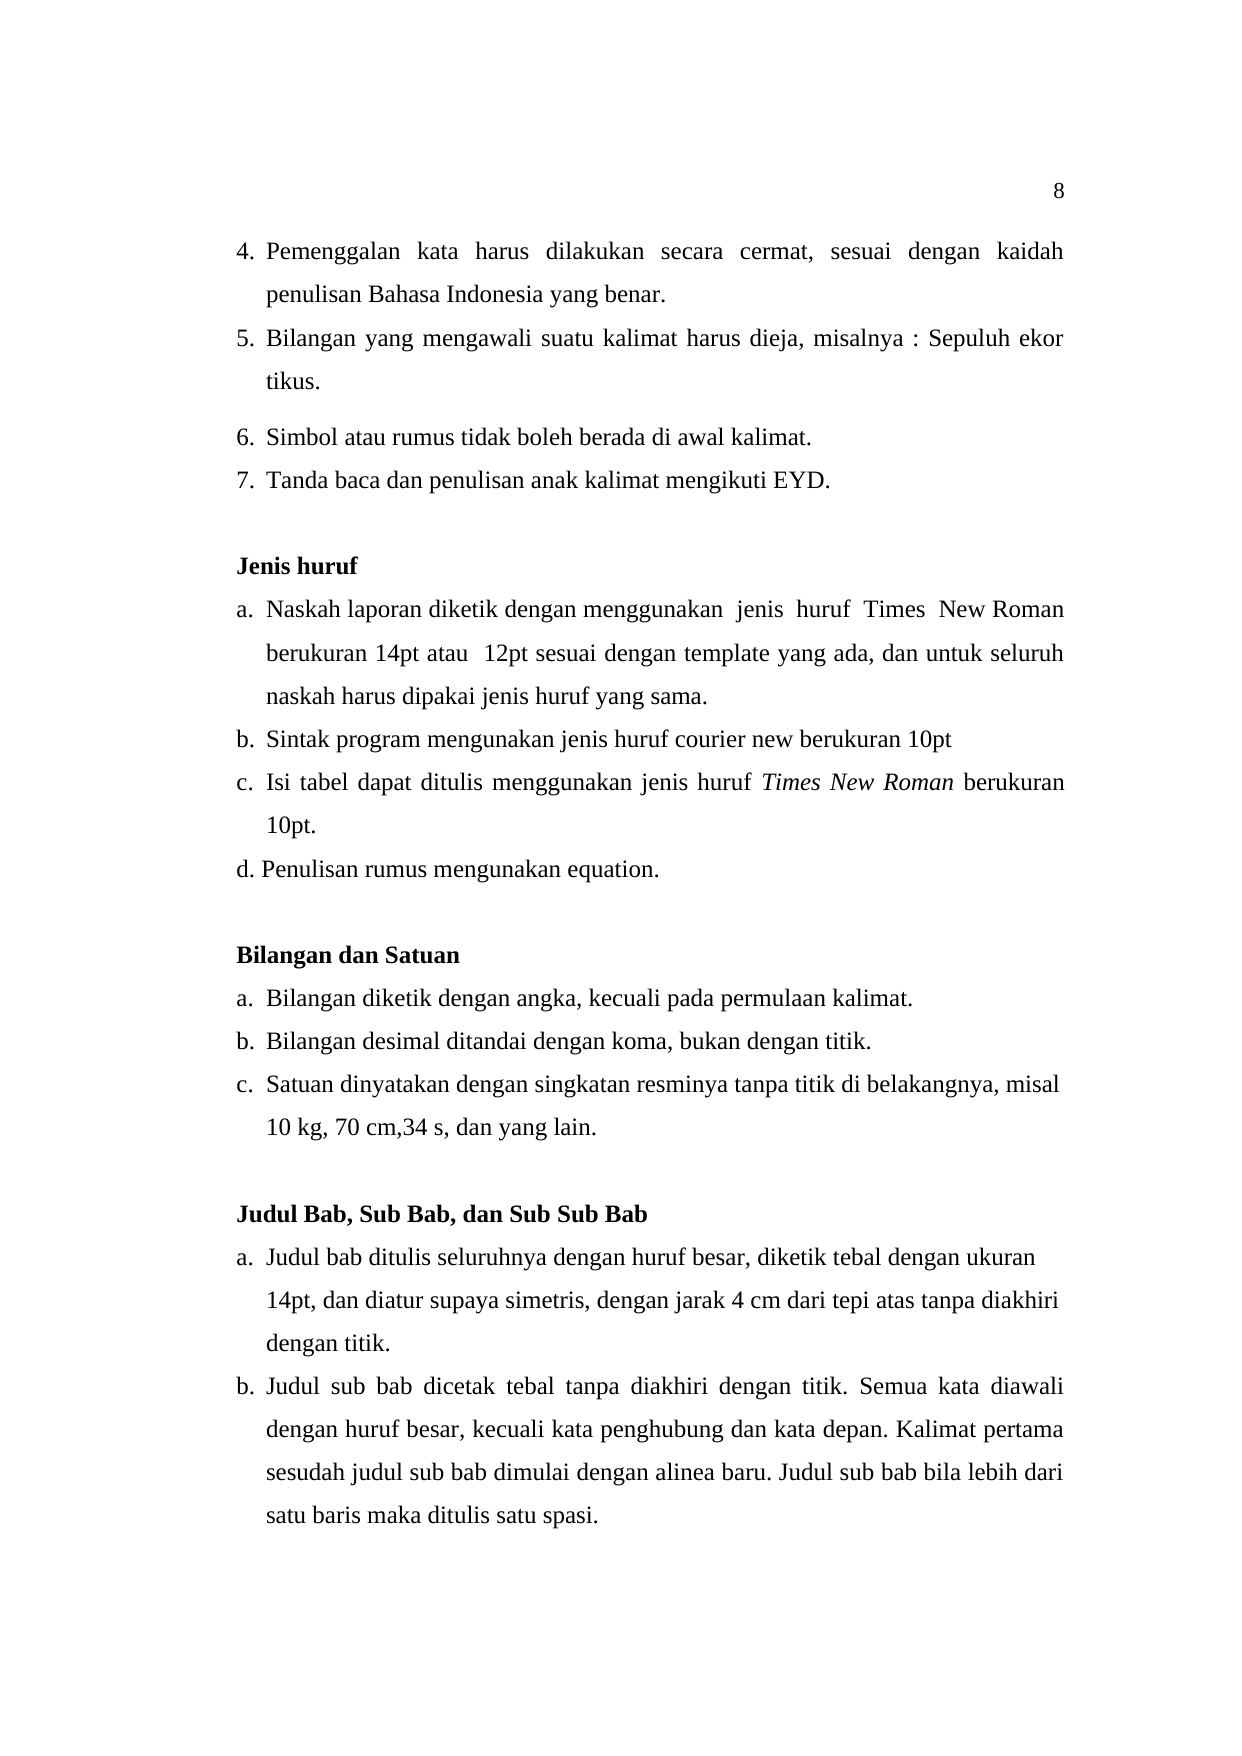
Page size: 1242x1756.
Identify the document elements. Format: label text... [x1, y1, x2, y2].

text Bilangan dan Satuan [236, 940, 1064, 969]
text d. Penulisan rumus mengunakan equation. [236, 854, 1064, 882]
list Bilangan yang mengawali suatu kalimat harus dieja, misalnya : Sepuluh ekor tikus. [236, 323, 1064, 394]
text Jenis huruf [236, 551, 1064, 580]
list Bilangan desimal ditandai dengan koma, bukan dengan titik. [236, 1026, 1064, 1055]
list Simbol atau rumus tidak boleh berada di awal kalimat. [236, 422, 1064, 451]
list Judul bab ditulis seluruhnya dengan huruf besar, diketik tebal dengan ukuran 14pt, dan diatur supaya simetris, dengan jarak 4 cm dari tepi atas tanpa diakhiri dengan titik. [236, 1242, 1064, 1357]
list Bilangan diketik dengan angka, kecuali pada permulaan kalimat. [236, 983, 1064, 1012]
list Satuan dinyatakan dengan singkatan resminya tanpa titik di belakangnya, misal 10 kg, 70 cm,34 s, dan yang lain. [236, 1069, 1064, 1141]
text Judul Bab, Sub Bab, dan Sub Sub Bab [236, 1199, 1064, 1227]
list Sintak program mengunakan jenis huruf courier new berukuran 10pt [236, 724, 1064, 753]
list Judul sub bab dicetak tebal tanpa diakhiri dengan titik. Semua kata diawali dengan huruf besar, kecuali kata penghubung dan kata depan. Kalimat pertama sesudah judul sub bab dimulai dengan alinea baru. Judul sub bab bila lebih dari satu baris maka ditulis satu spasi. [236, 1371, 1064, 1529]
list Naskah laporan diketik dengan menggunakan jenis huruf Times New Roman berukuran 14pt atau 12pt sesuai dengan template yang ada, dan untuk seluruh naskah harus dipakai jenis huruf yang sama. [236, 594, 1064, 709]
list Isi tabel dapat ditulis menggunakan jenis huruf Times New Roman berukuran 10pt. [236, 767, 1064, 839]
list Tanda baca dan penulisan anak kalimat mengikuti EYD. [236, 465, 1064, 494]
list Pemenggalan kata harus dilakukan secara cermat, sesuai dengan kaidah penulisan Bahasa Indonesia yang benar. [236, 236, 1064, 308]
